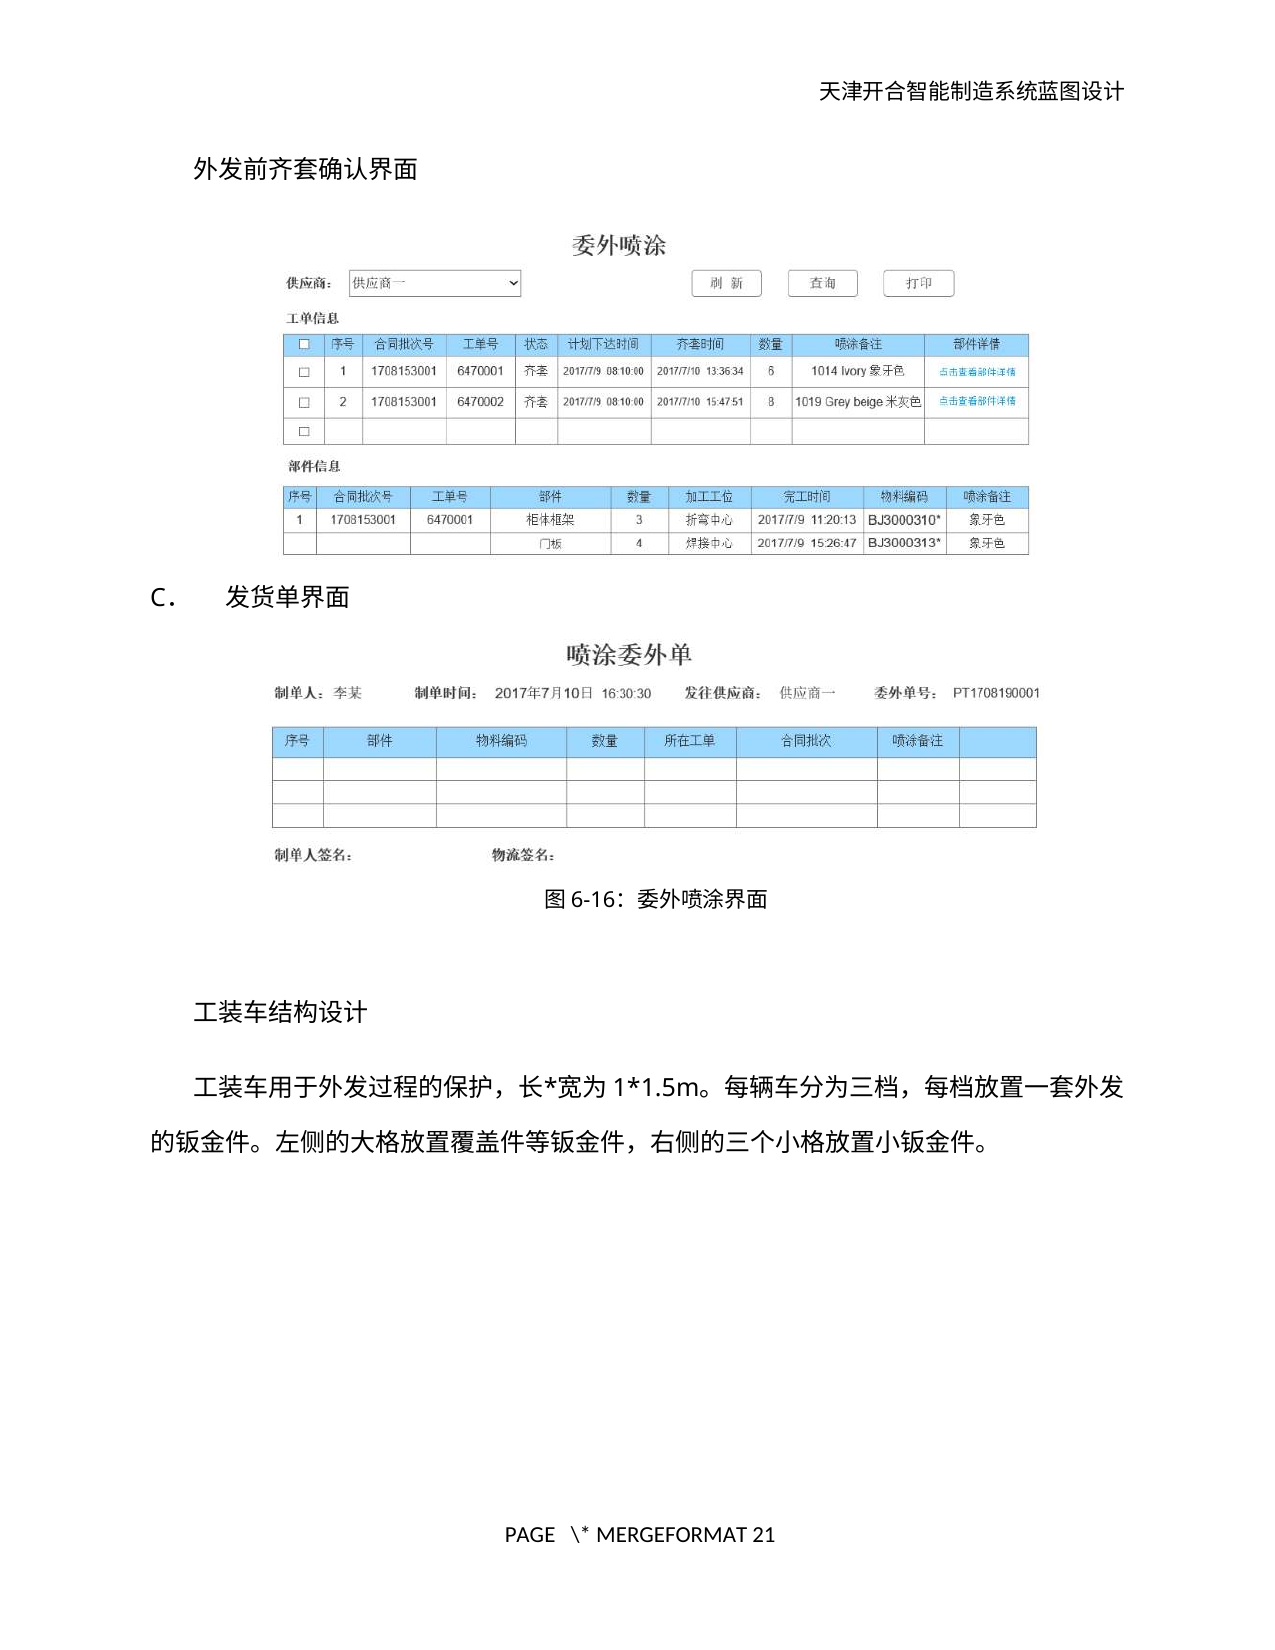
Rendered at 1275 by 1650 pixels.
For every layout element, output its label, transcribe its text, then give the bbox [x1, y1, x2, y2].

text 工装车用于外发过程的保护，长*宽为1*1.5m。每辆车分为三档，每档放置一套外发的钣金件。左侧的大格放置覆盖件等钣金件，右侧的三个小格放置小钣金件。 [150, 1068, 1125, 1158]
picture [268, 631, 1044, 869]
picture [276, 225, 1036, 564]
text 工装车结构设计 [150, 993, 1125, 1029]
list 图6-16：委外喷涂界面 [187, 882, 1125, 914]
text 外发前齐套确认界面 [150, 150, 1125, 186]
list 发货单界面 [150, 577, 1125, 613]
